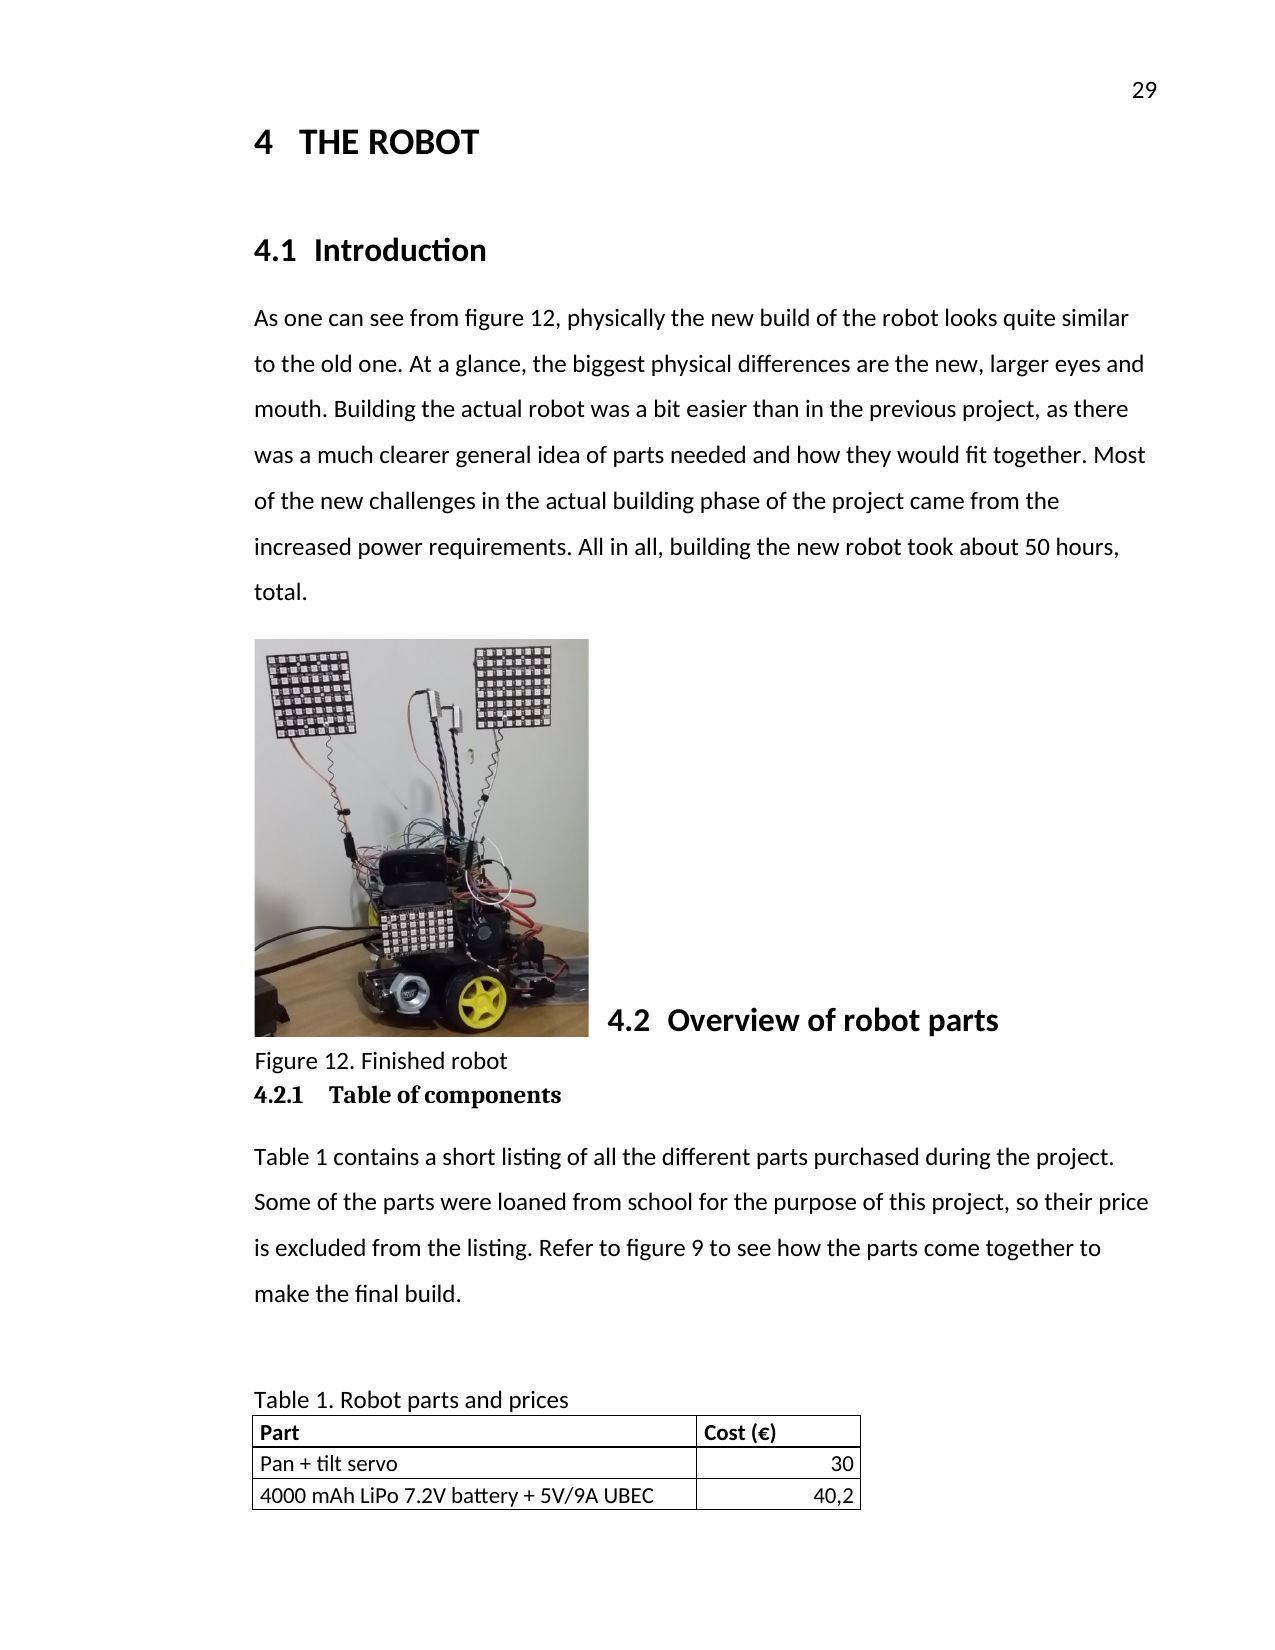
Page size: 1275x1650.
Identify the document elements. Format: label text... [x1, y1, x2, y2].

table_cell 30 [697, 1448, 860, 1478]
subtitle The robot [254, 118, 1157, 164]
text Table 1 contains a short listing of all the different parts purchased during the project. Some of the parts were loaned from school for the purpose of this project, so their price is excluded from the listing. Refer to figure 9 to see how the parts come together to make the final build. [254, 1141, 1157, 1308]
table_header Part [253, 1416, 696, 1446]
subtitle Overview of robot parts [254, 999, 1157, 1040]
text Table 1. Robot parts and prices [254, 1384, 1157, 1415]
subtitle Introduction [254, 228, 1157, 269]
subtitle Table of components [254, 1081, 1157, 1110]
text As one can see from figure 12, physically the new build of the robot looks quite similar to the old one. At a glance, the biggest physical differences are the new, larger eyes and mouth. Building the actual robot was a bit easier than in the previous project, as there was a much clearer general idea of parts needed and how they would fit together. Most of the new challenges in the actual building phase of the project came from the increased power requirements. All in all, building the new robot took about 50 hours, total. [254, 302, 1157, 607]
picture [254, 639, 589, 1037]
table_cell Pan + tilt servo [253, 1448, 696, 1478]
table_header Cost (€) [697, 1416, 860, 1446]
table_cell 40,2 [697, 1479, 860, 1509]
table_cell 4000 mAh LiPo 7.2V battery + 5V/9A UBEC [253, 1479, 696, 1509]
